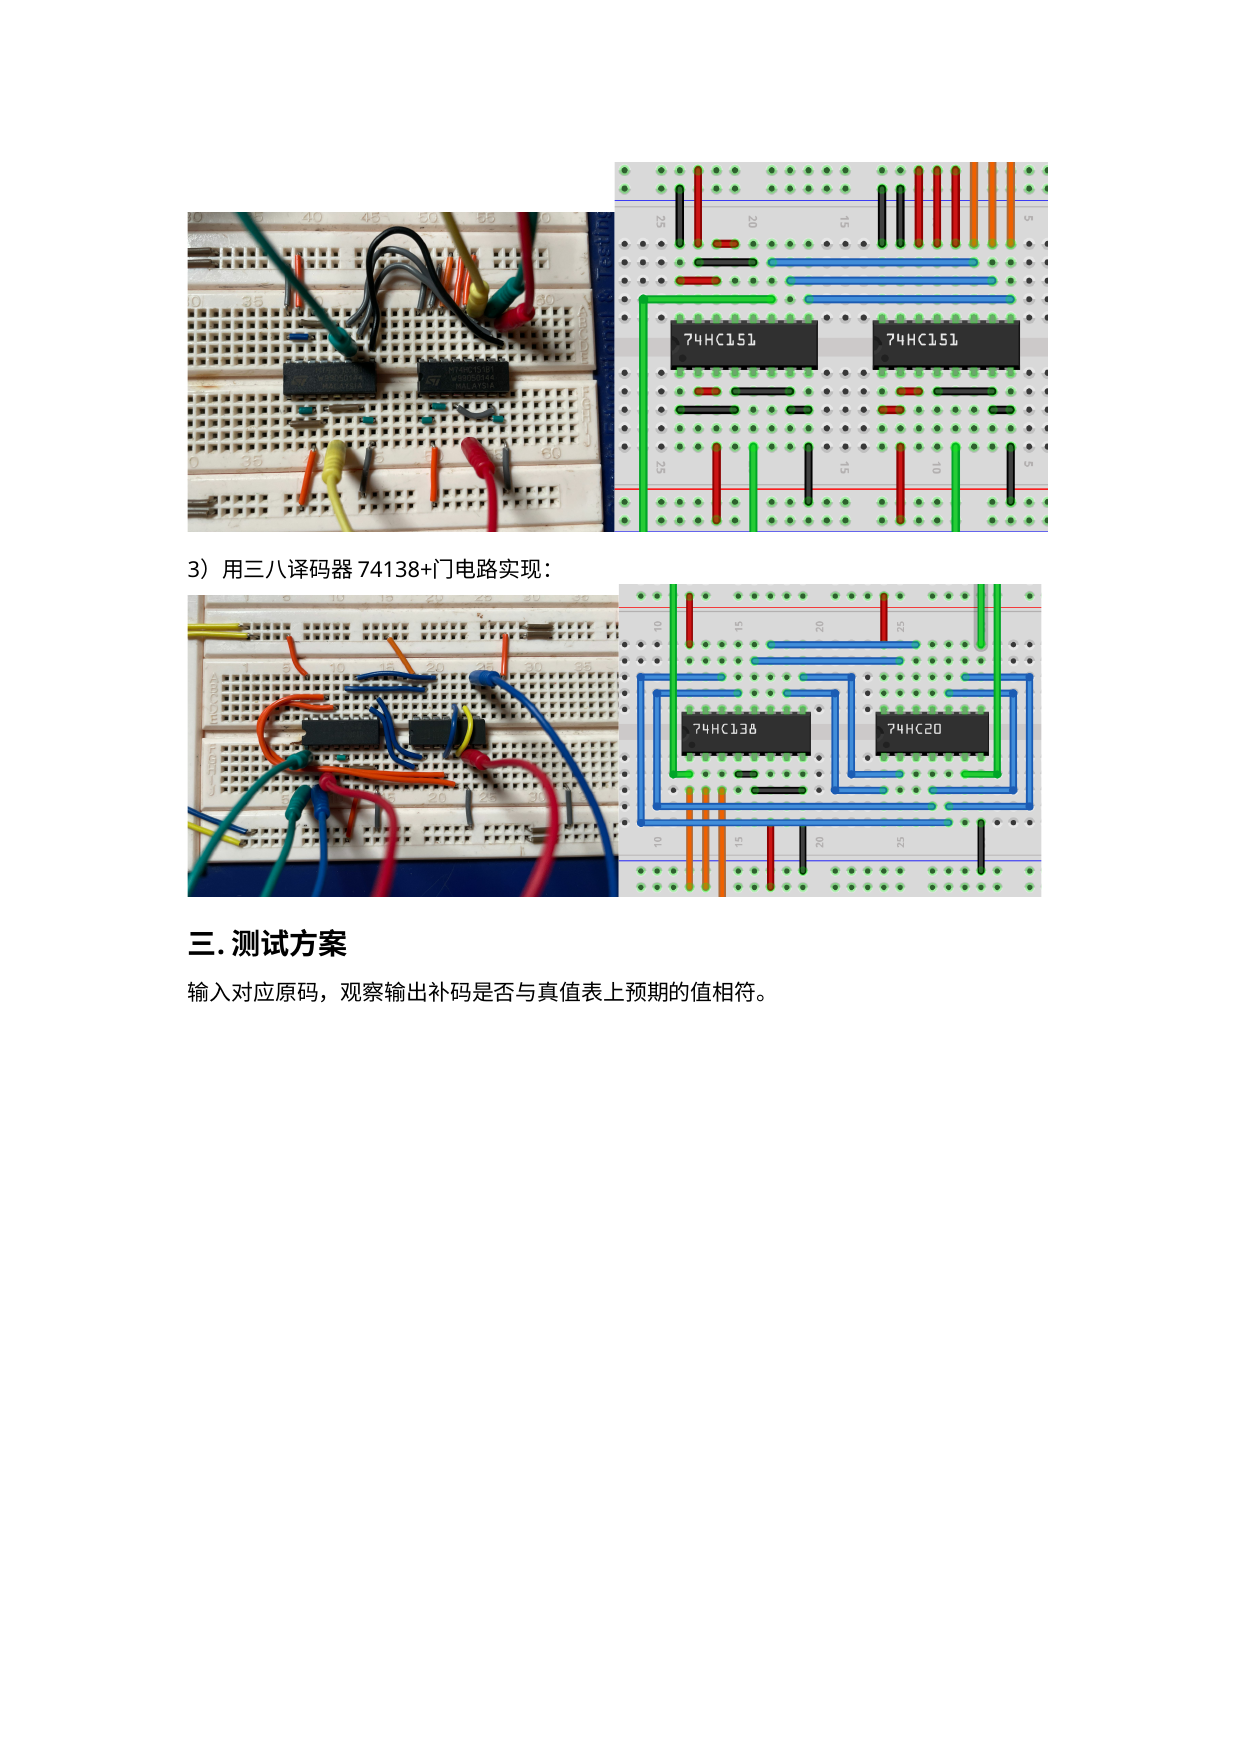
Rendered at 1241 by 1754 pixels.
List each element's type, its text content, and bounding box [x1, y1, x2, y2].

picture [187, 584, 1042, 897]
text 输入对应原码，观察输出补码是否与真值表上预期的值相符。 [187, 974, 1053, 1007]
picture [187, 162, 1048, 532]
text 3）用三八译码器74138+门电路实现： [187, 552, 1053, 584]
list 测试方案 [187, 909, 1053, 974]
